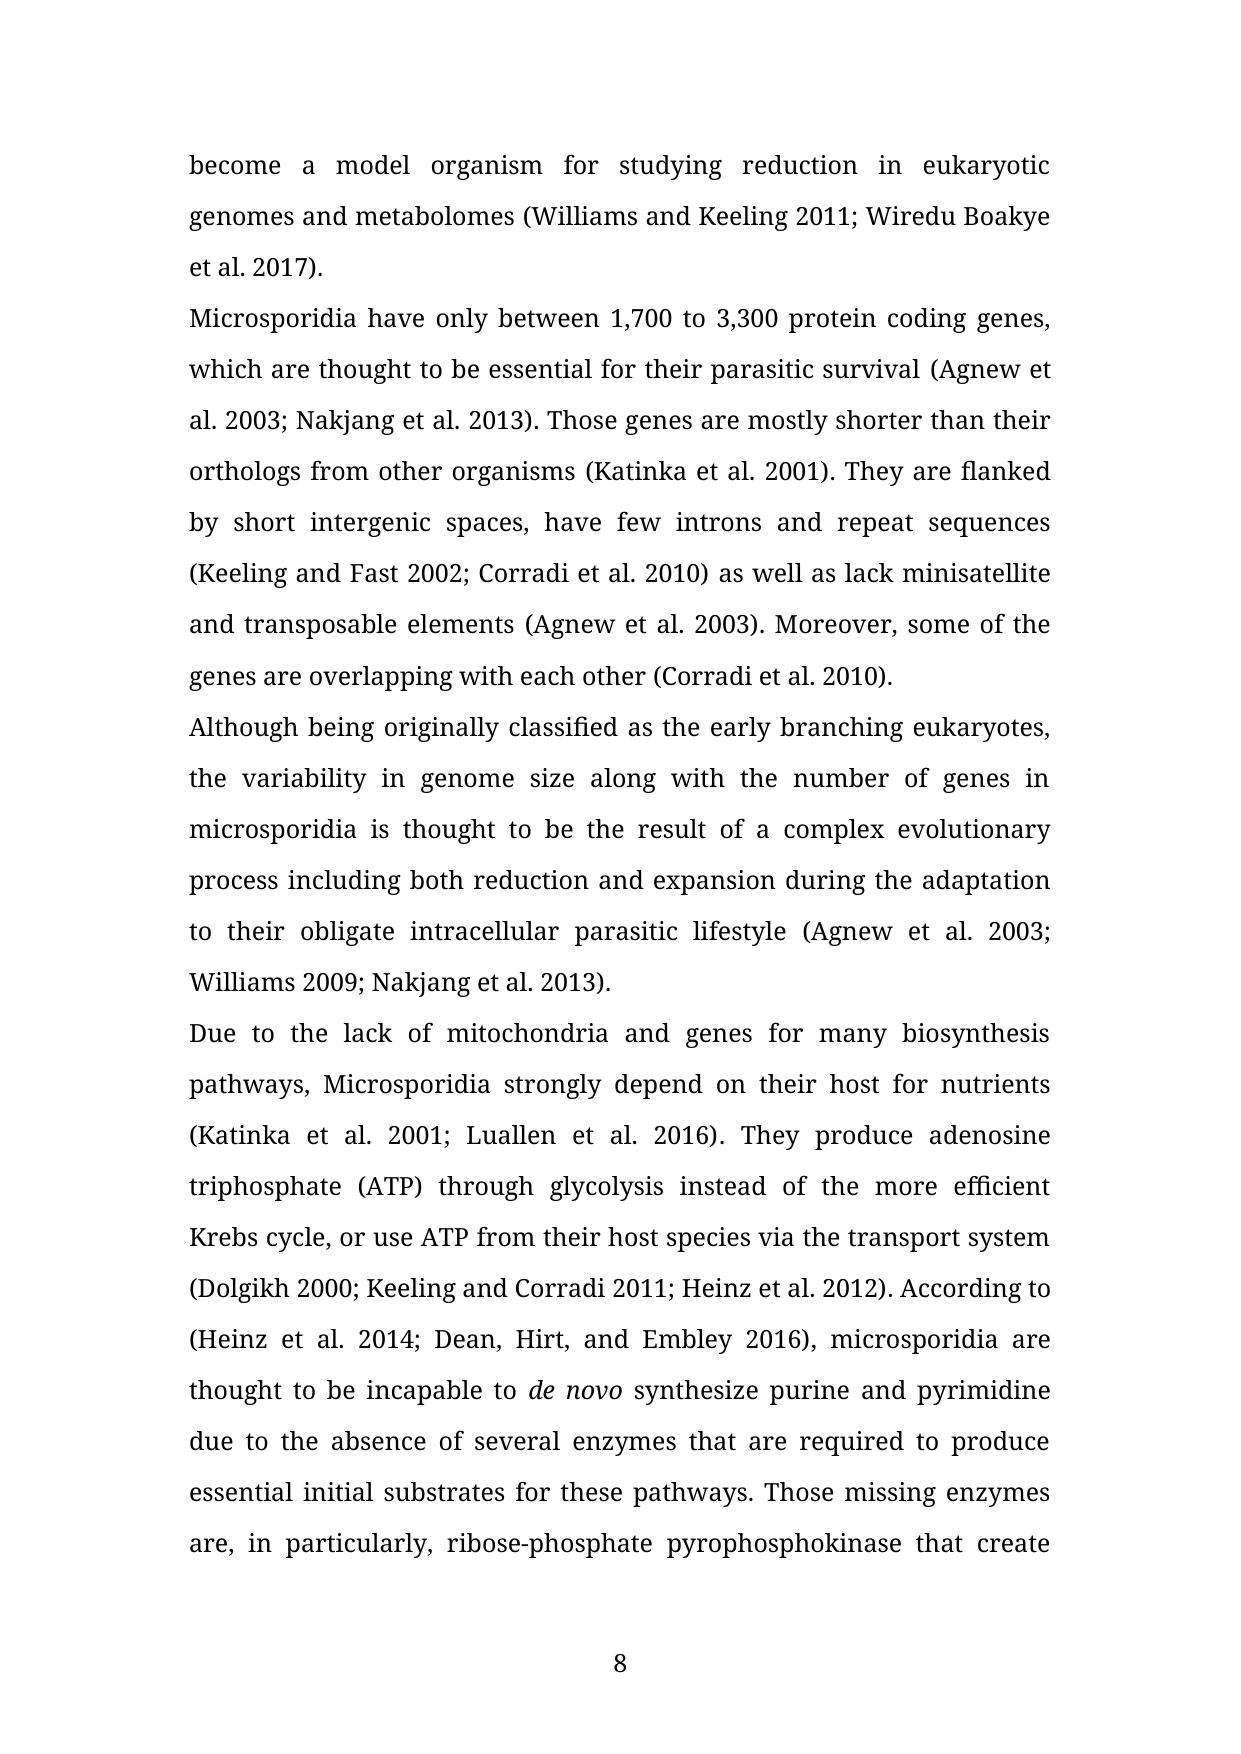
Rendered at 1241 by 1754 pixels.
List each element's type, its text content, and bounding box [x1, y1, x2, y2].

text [189, 1015, 1051, 1560]
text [189, 148, 1051, 284]
text Although being originally classified as the early branching eukaryotes, the variability in genome size along with the number of genes in microsporidia is thought to be the result of a complex evolutionary process including both reduction and expansion during the adaptation to their obligate intracellular parasitic lifestyle (Agnew et al. 2003; Williams 2009; Nakjang et al. 2013). [189, 709, 1051, 998]
text Microsporidia have only between 1,700 to 3,300 protein coding genes, which are thought to be essential for their parasitic survival (Agnew et al. 2003; Nakjang et al. 2013). Those genes are mostly shorter than their orthologs from other organisms (Katinka et al. 2001). They are flanked by short intergenic spaces, have few introns and repeat sequences (Keeling and Fast 2002; Corradi et al. 2010) as well as lack minisatellite and transposable elements (Agnew et al. 2003). Moreover, some of the genes are overlapping with each other (Corradi et al. 2010). [189, 301, 1051, 692]
